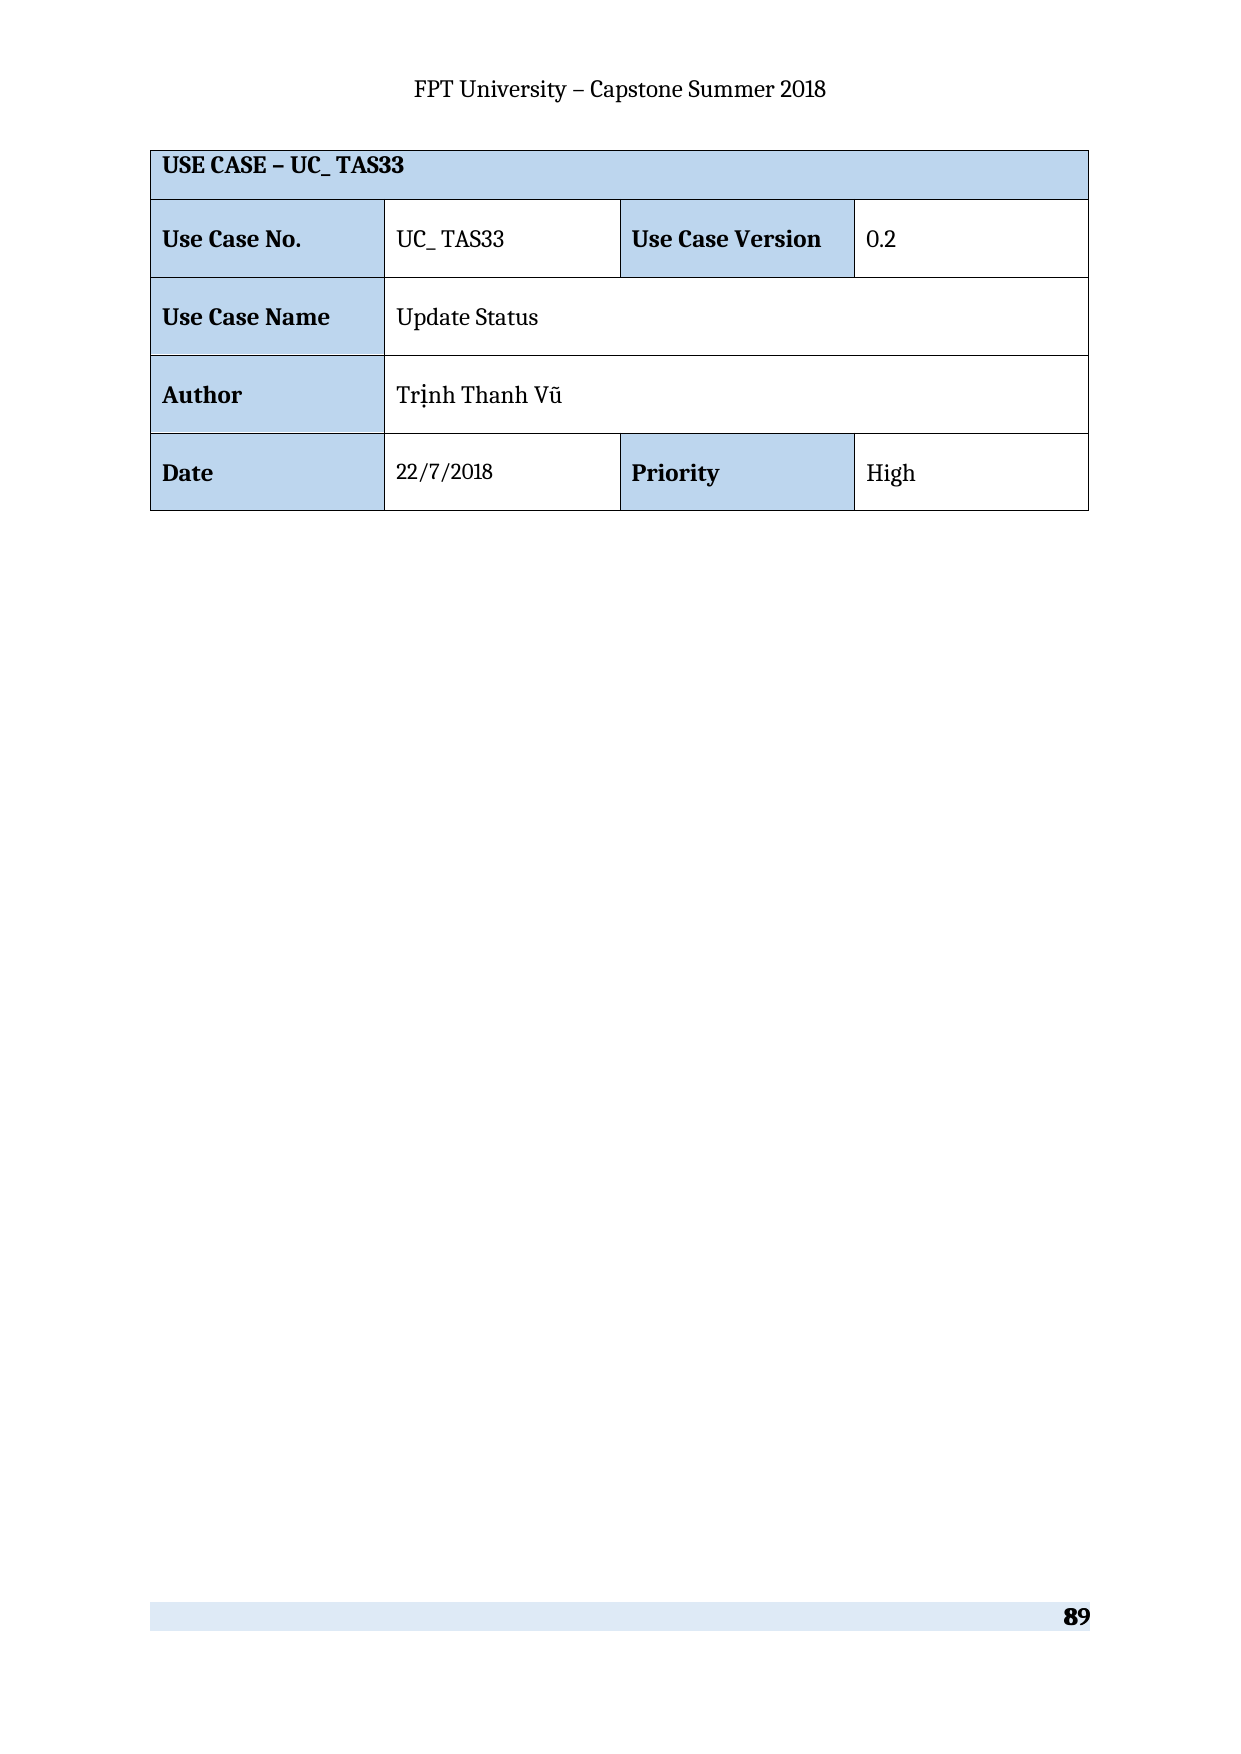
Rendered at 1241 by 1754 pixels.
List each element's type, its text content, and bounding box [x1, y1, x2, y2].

table_cell Use Case Version [621, 200, 854, 277]
table_cell Date [151, 434, 384, 510]
table_cell High [855, 434, 1088, 510]
table_cell Trịnh Thanh Vũ [385, 356, 1088, 432]
table_cell Update Status [385, 278, 1088, 354]
table_cell Priority [621, 434, 854, 510]
table_cell Author [151, 356, 384, 432]
table_cell Use Case Name [151, 278, 384, 354]
table_header USE CASE – UC_ TAS33 [151, 151, 1088, 199]
table_cell Use Case No. [151, 200, 384, 277]
table_cell UC_ TAS33 [385, 200, 620, 277]
table_cell 22/7/2018 [385, 434, 620, 510]
table_cell 0.2 [855, 200, 1088, 277]
